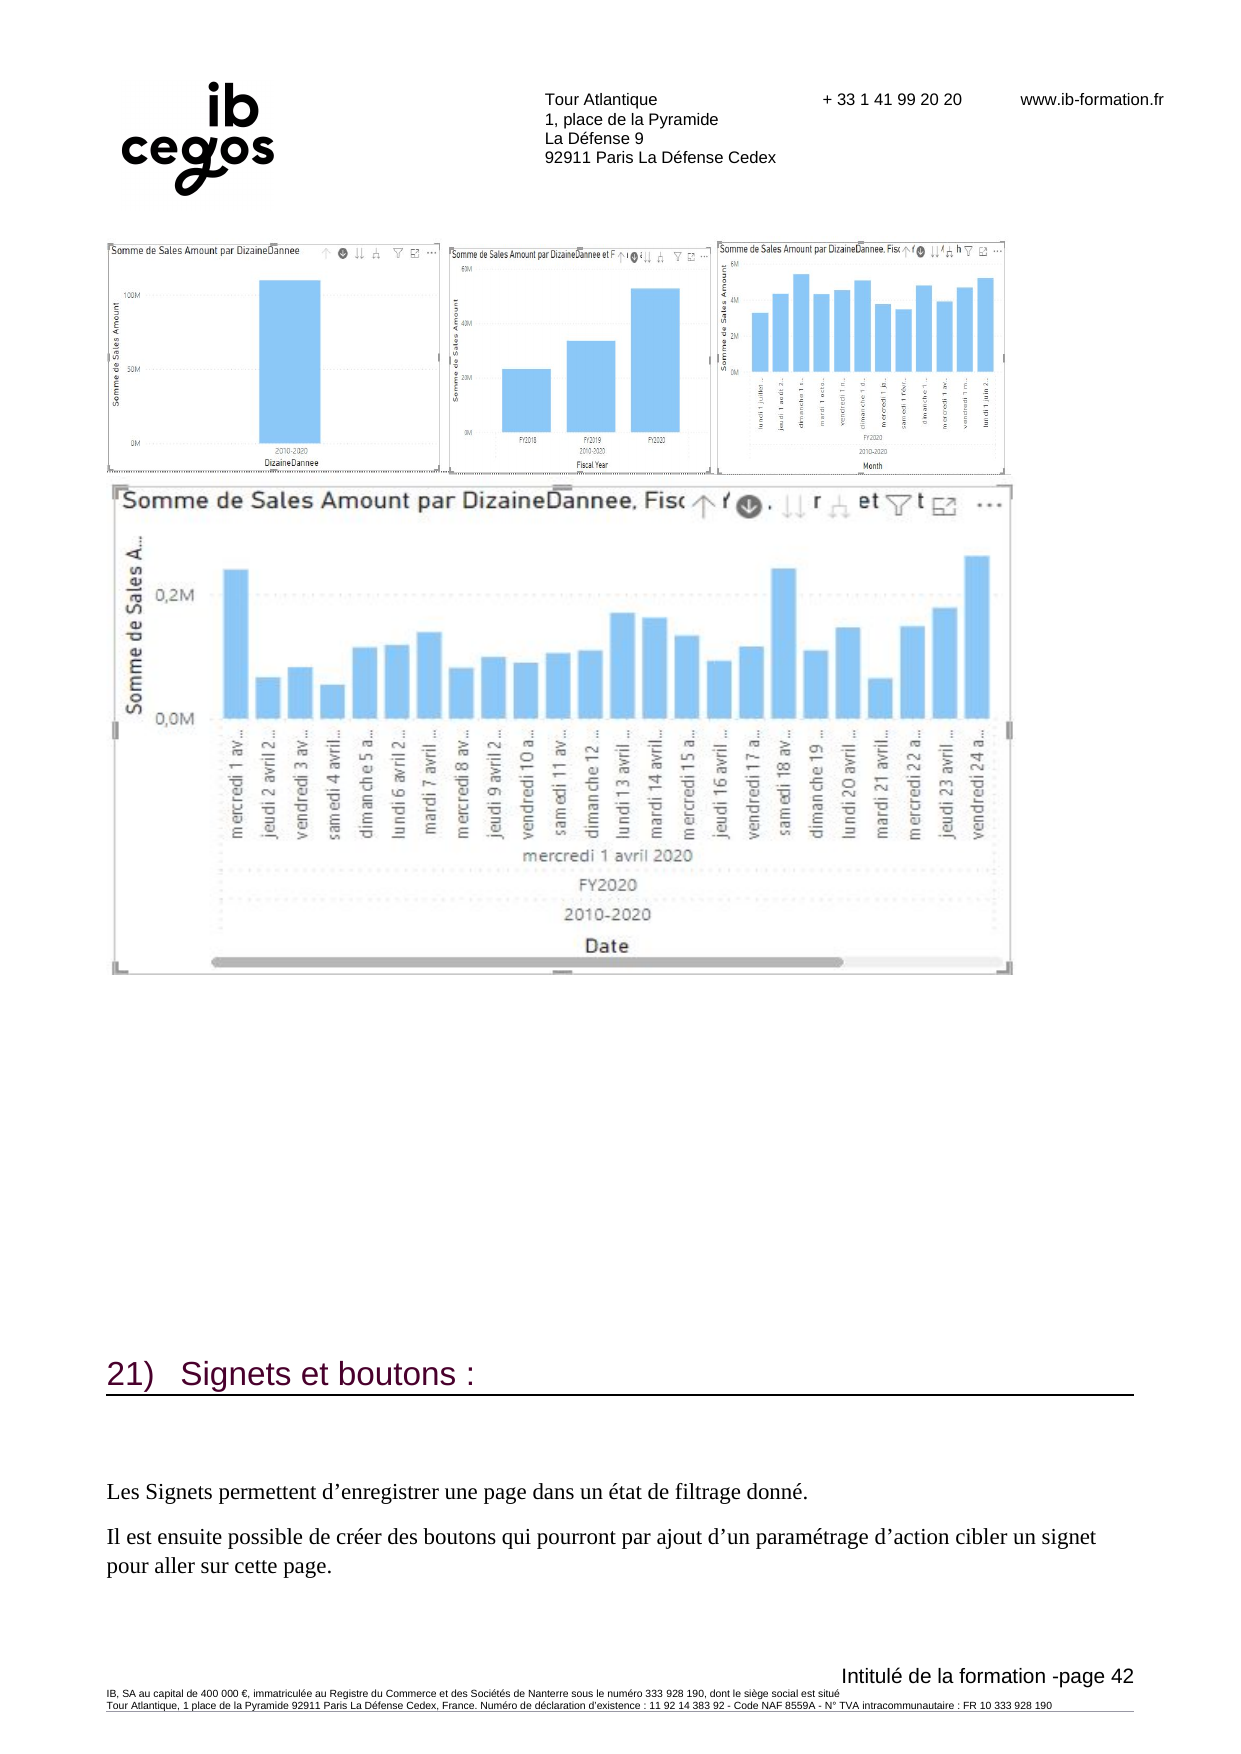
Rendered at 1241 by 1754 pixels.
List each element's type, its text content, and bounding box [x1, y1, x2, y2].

list Signets et boutons : [106, 1354, 1134, 1394]
picture [106, 236, 1012, 475]
text Les Signets permettent d’enregistrer une page dans un état de filtrage donné. [106, 1478, 1134, 1504]
text Il est ensuite possible de créer des boutons qui pourront par ajout d’un paramétrage d’action cibler un signet pour aller sur cette page. [106, 1523, 1134, 1578]
picture [106, 476, 1025, 975]
picture [120, 80, 275, 211]
